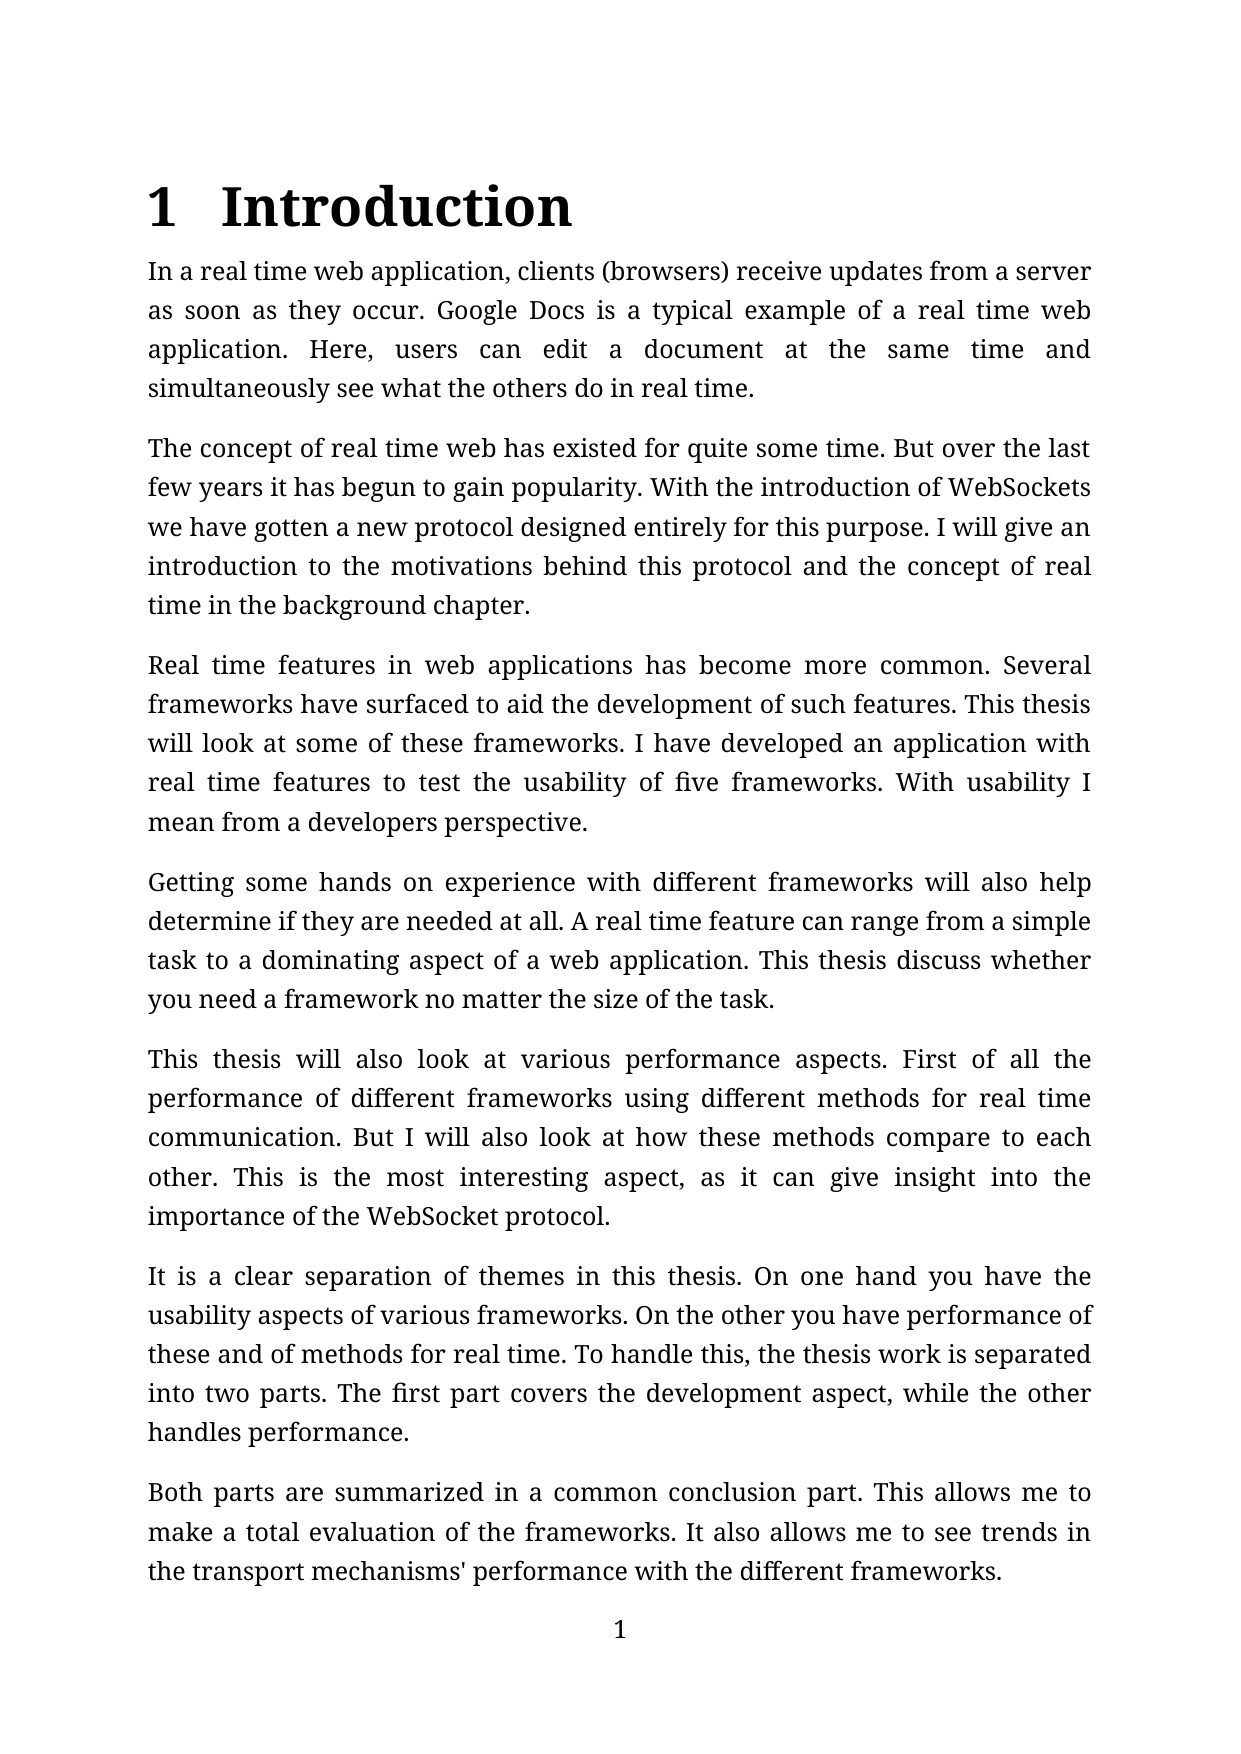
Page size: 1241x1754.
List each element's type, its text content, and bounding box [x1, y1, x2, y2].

text Getting some hands on experience with different frameworks will also help determine if they are needed at all. A real time feature can range from a simple task to a dominating aspect of a web application. This thesis discuss whether you need a framework no matter the size of the task. [148, 864, 1092, 1016]
text It is a clear separation of themes in this thesis. On one hand you have the usability aspects of various frameworks. On the other you have performance of these and of methods for real time. To handle this, the thesis work is separated into two parts. The first part covers the development aspect, while the other handles performance. [148, 1258, 1092, 1449]
text Real time features in web applications has become more common. Several frameworks have surfaced to aid the development of such features. This thesis will look at some of these frameworks. I have developed an application with real time features to test the usability of five frameworks. With usability I mean from a developers perspective. [148, 647, 1092, 838]
text This thesis will also look at various performance aspects. First of all the performance of different frameworks using different methods for real time communication. But I will also look at how these methods compare to each other. This is the most interesting aspect, as it can give insight into the importance of the WebSocket protocol. [148, 1042, 1092, 1232]
text The concept of real time web has existed for quite some time. But over the last few years it has begun to gain popularity. With the introduction of WebSockets we have gotten a new protocol designed entirely for this purpose. I will give an introduction to the motivations behind this protocol and the concept of real time in the background chapter. [148, 431, 1092, 622]
text In a real time web application, clients (browsers) receive updates from a server as soon as they occur. Google Docs is a typical example of a real time web application. Here, users can edit a document at the same time and simultaneously see what the others do in real time. [148, 253, 1092, 405]
subtitle Introduction [148, 168, 1092, 242]
text Both parts are summarized in a common conclusion part. This allows me to make a total evaluation of the frameworks. It also allows me to see trends in the transport mechanisms' performance with the different frameworks. [148, 1475, 1092, 1587]
